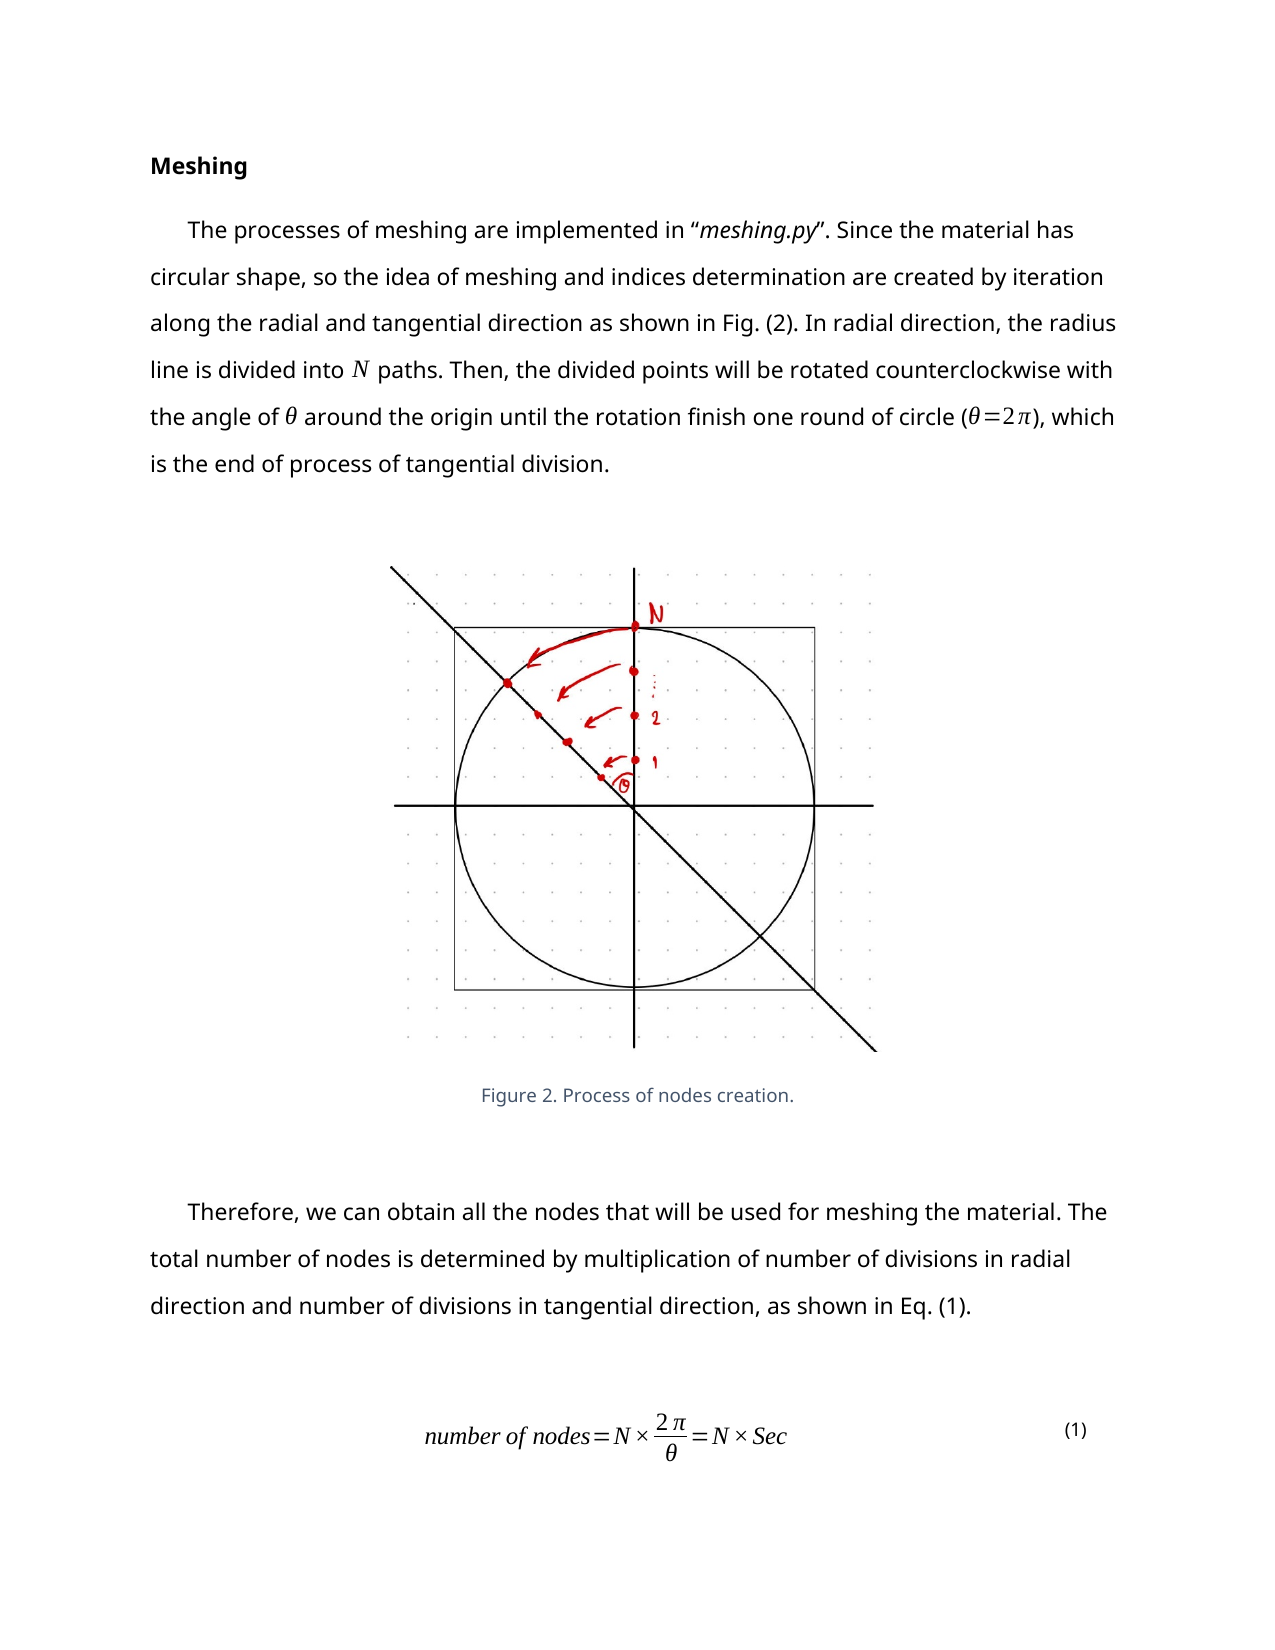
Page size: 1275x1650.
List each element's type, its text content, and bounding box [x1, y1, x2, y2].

picture [390, 566, 885, 1052]
text Therefore, we can obtain all the nodes that will be used for meshing the material. The total number of nodes is determined by multiplication of number of divisions in radial direction and number of divisions in tangential direction, as shown in Eq. (1). [150, 1196, 1125, 1321]
text The processes of meshing are implemented in “meshing.py”. Since the material has circular shape, so the idea of meshing and indices determination are created by iteration along the radial and tangential direction as shown in Fig. (2). In radial direction, the radius line is divided into paths. Then, the divided points will be rotated counterclockwise with the angle of around the origin until the rotation finish one round of circle (), which is the end of process of tangential division. [150, 213, 1125, 479]
text Figure 2. Process of nodes creation. [150, 1082, 1125, 1107]
text Meshing [150, 150, 1125, 181]
